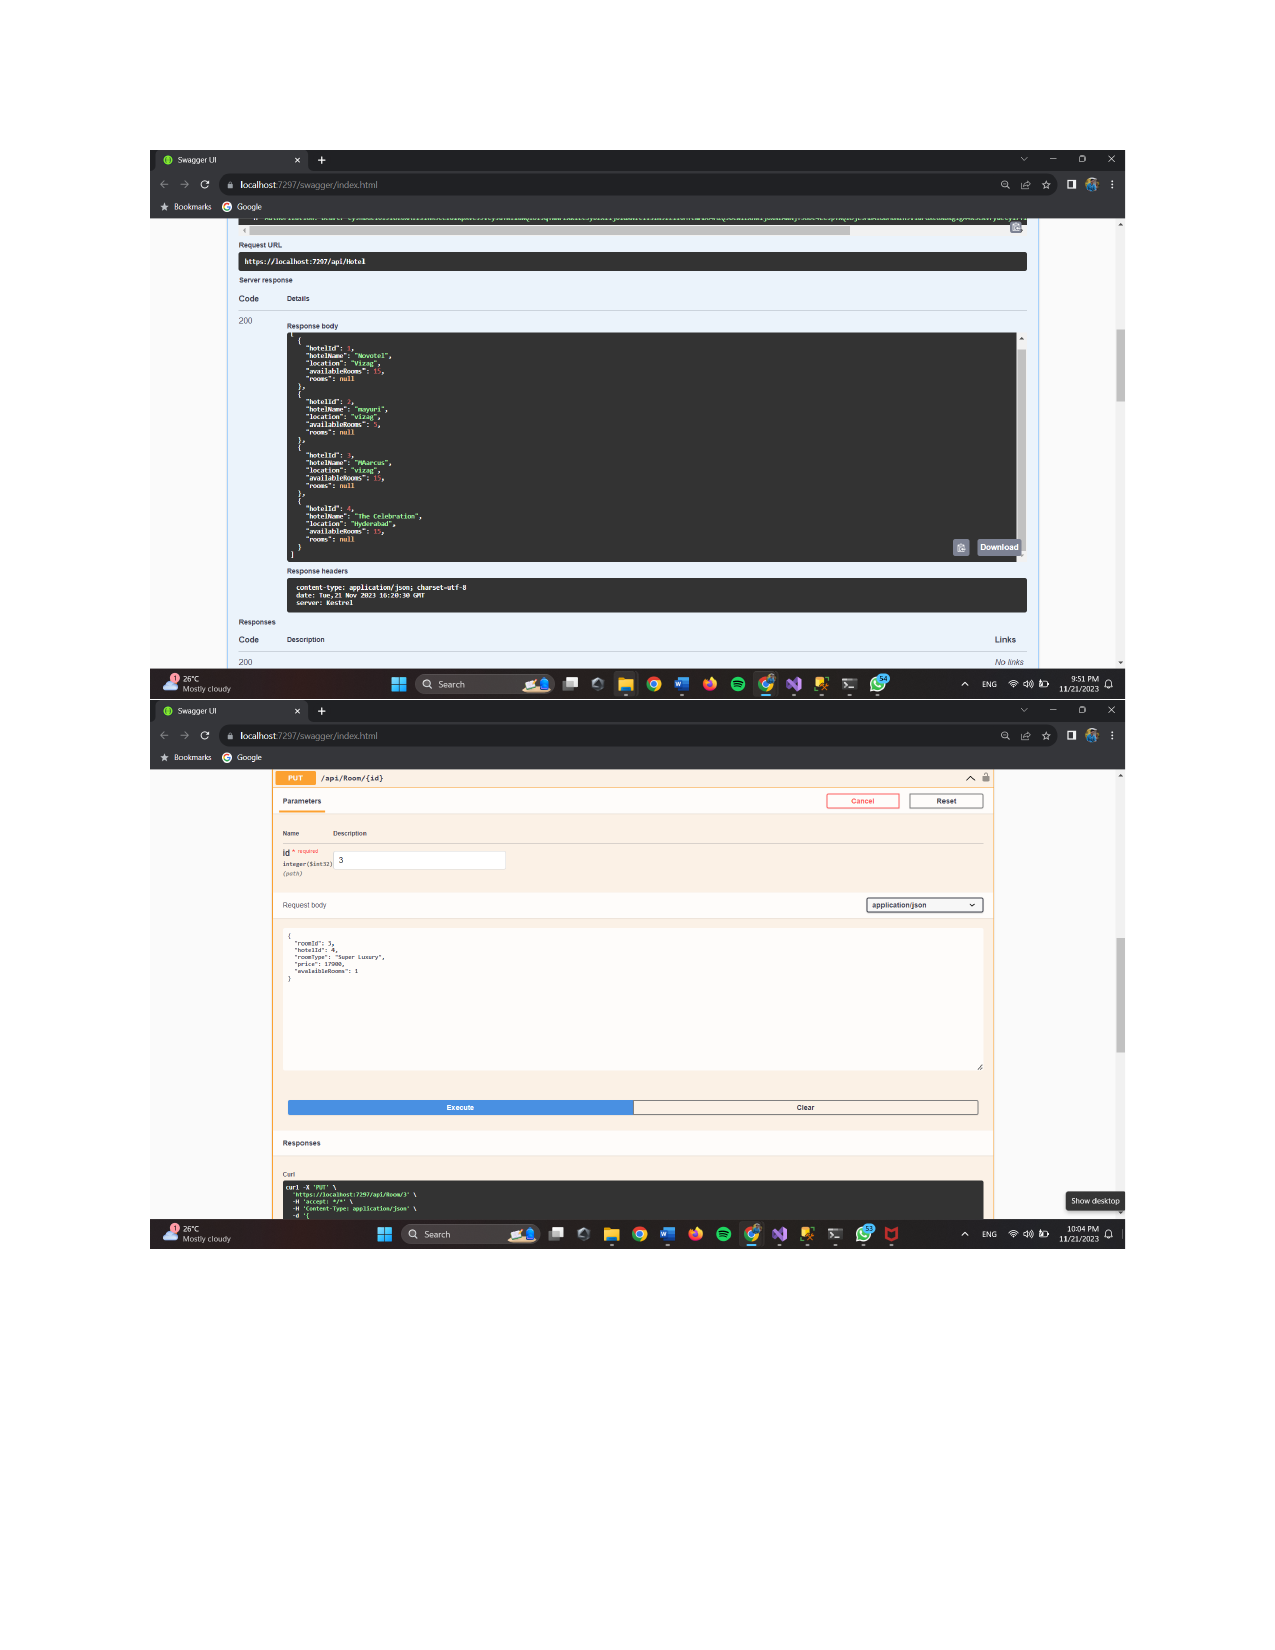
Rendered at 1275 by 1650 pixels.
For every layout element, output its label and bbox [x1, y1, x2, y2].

picture [150, 150, 1125, 699]
picture [150, 700, 1125, 1249]
